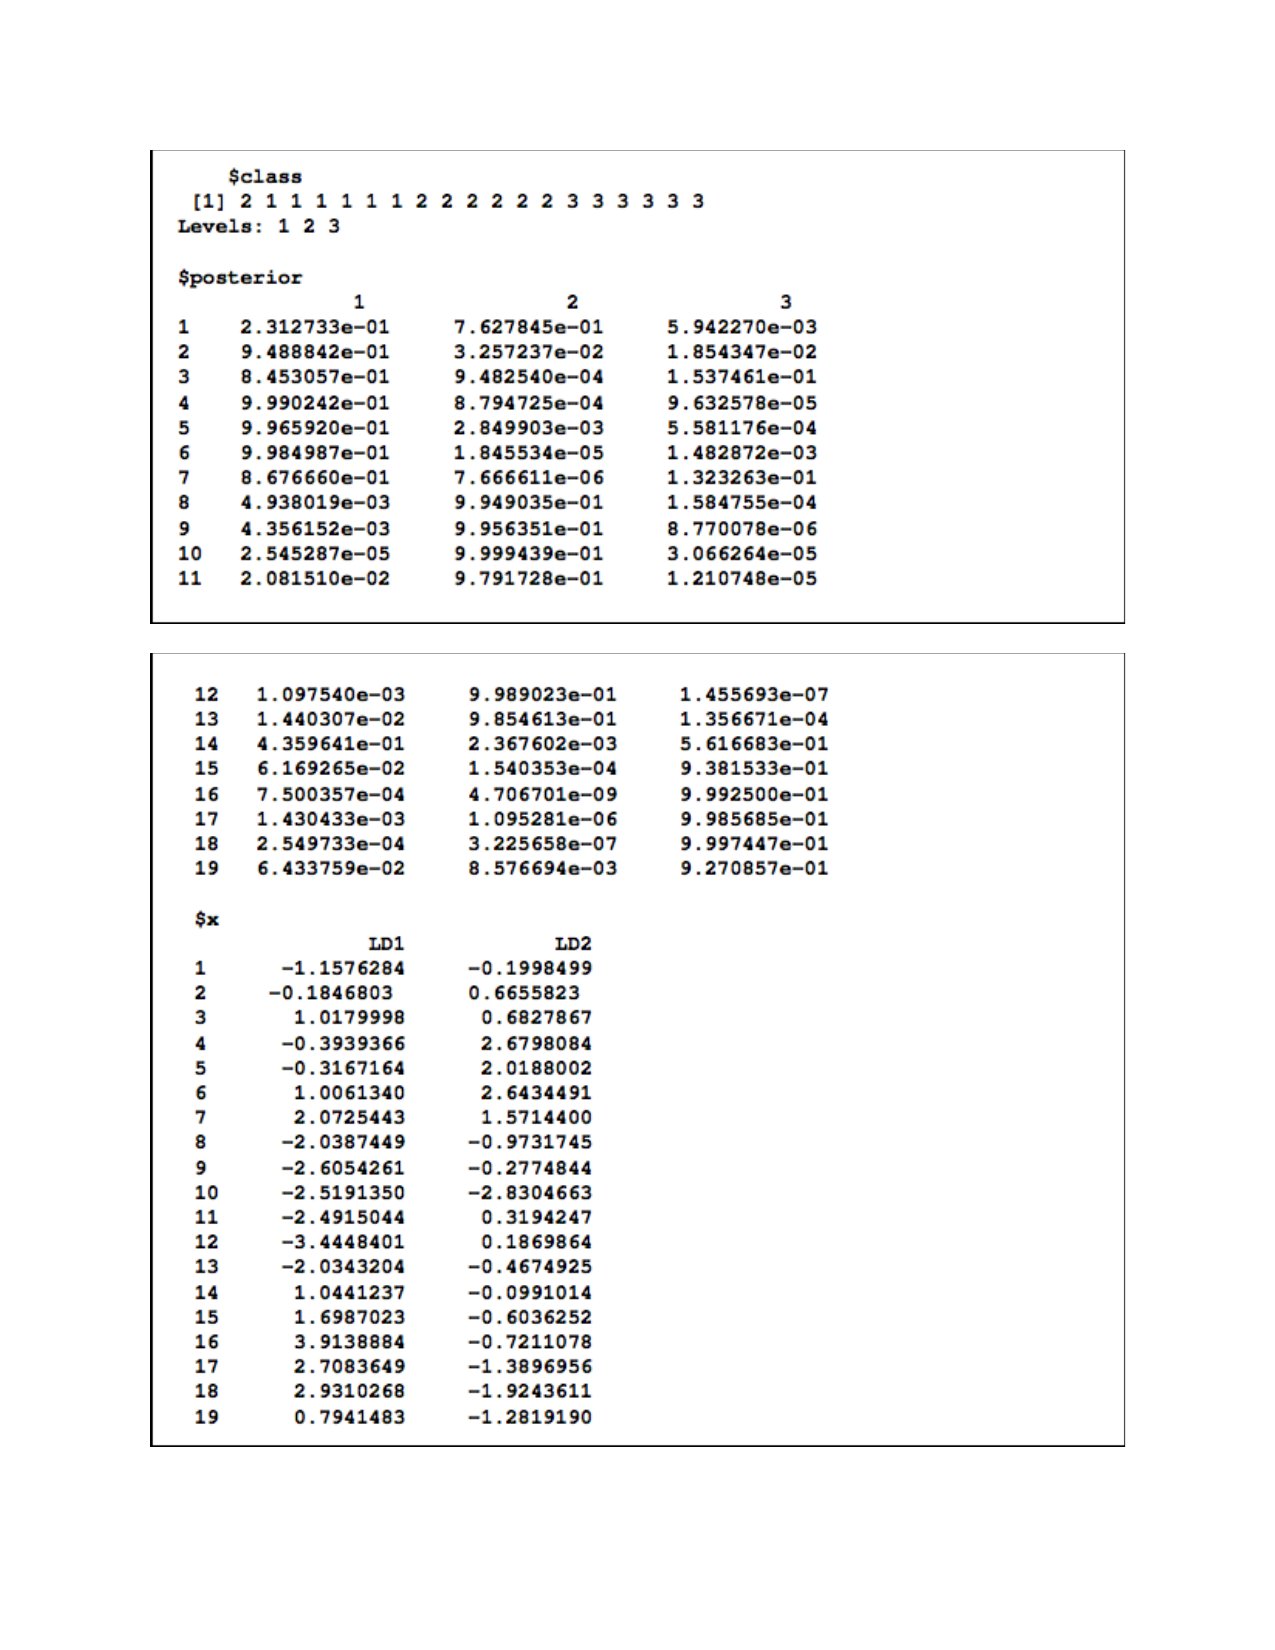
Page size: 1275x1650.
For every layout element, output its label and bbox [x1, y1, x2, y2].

picture [150, 653, 1125, 1447]
picture [150, 150, 1125, 624]
